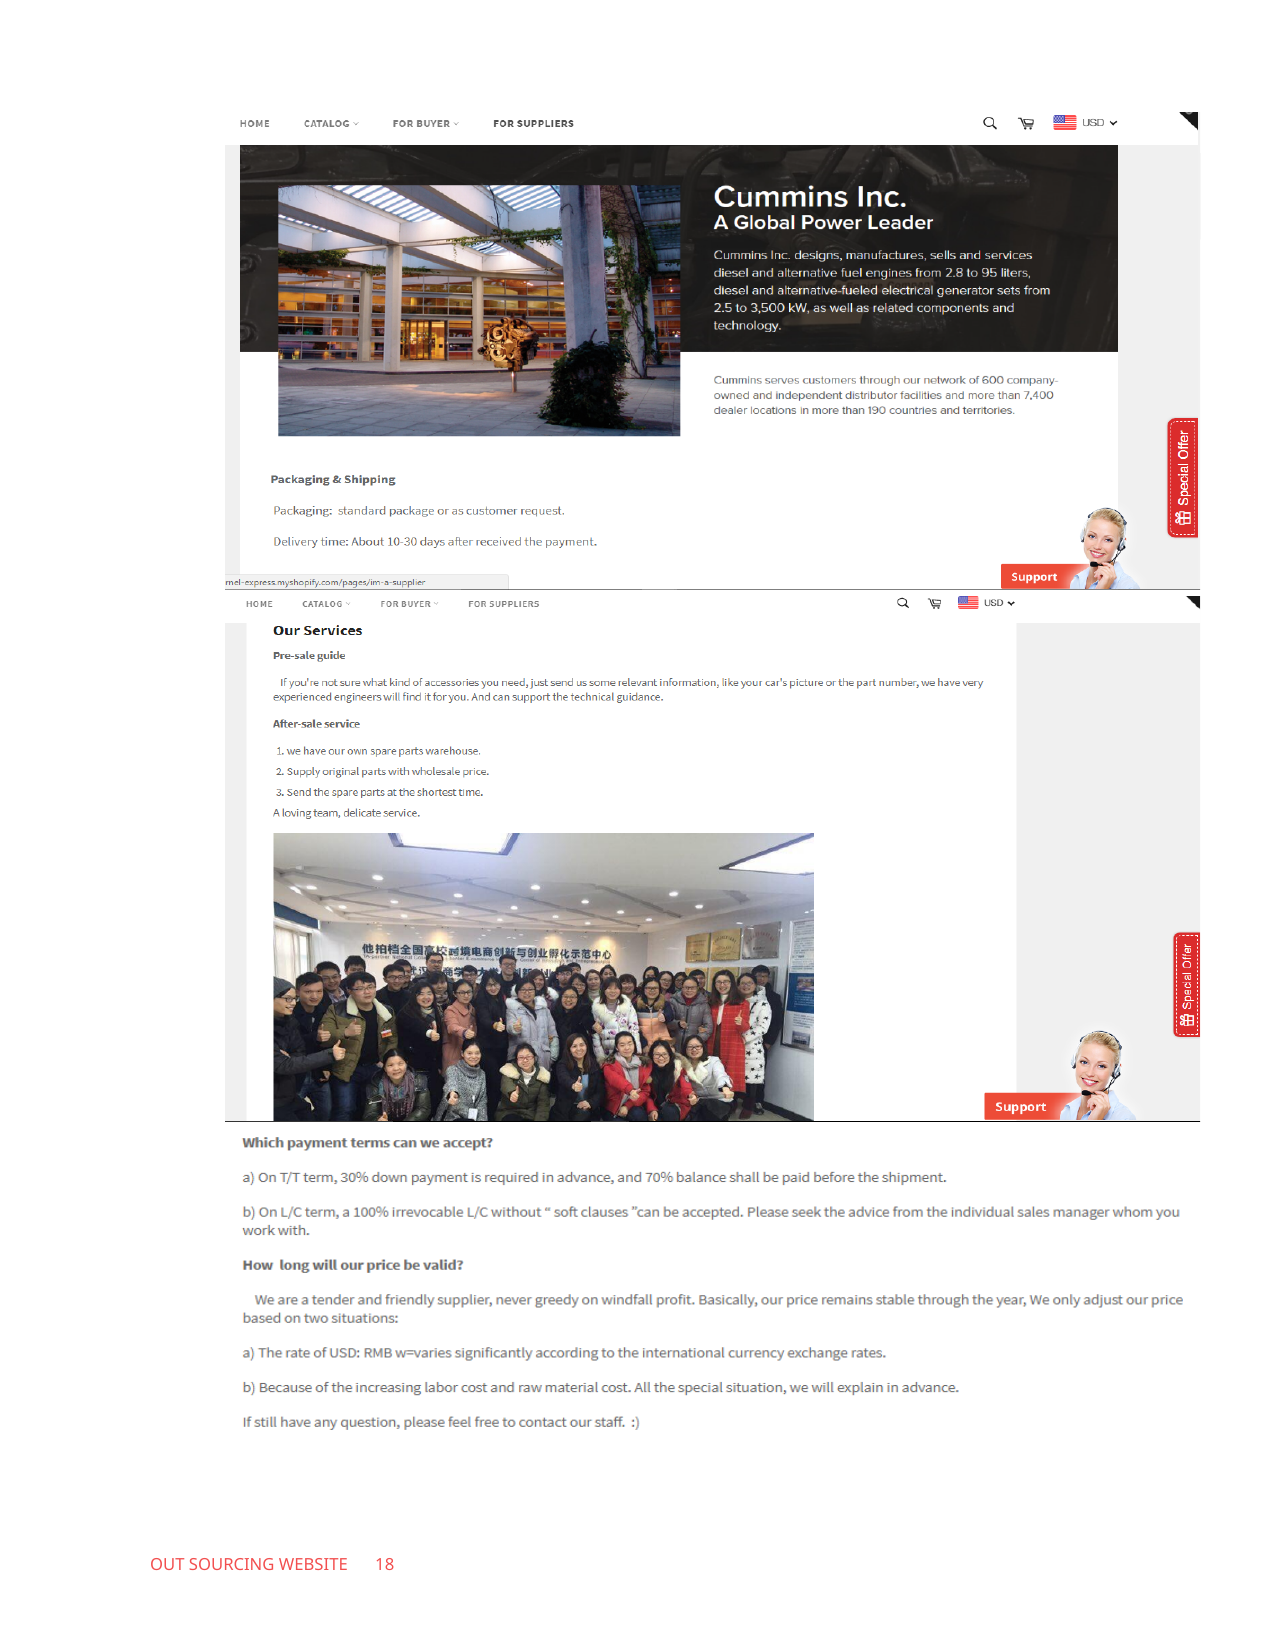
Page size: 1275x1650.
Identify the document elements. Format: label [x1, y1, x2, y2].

picture [225, 1128, 1200, 1436]
picture [225, 596, 1200, 1122]
picture [225, 112, 1200, 590]
